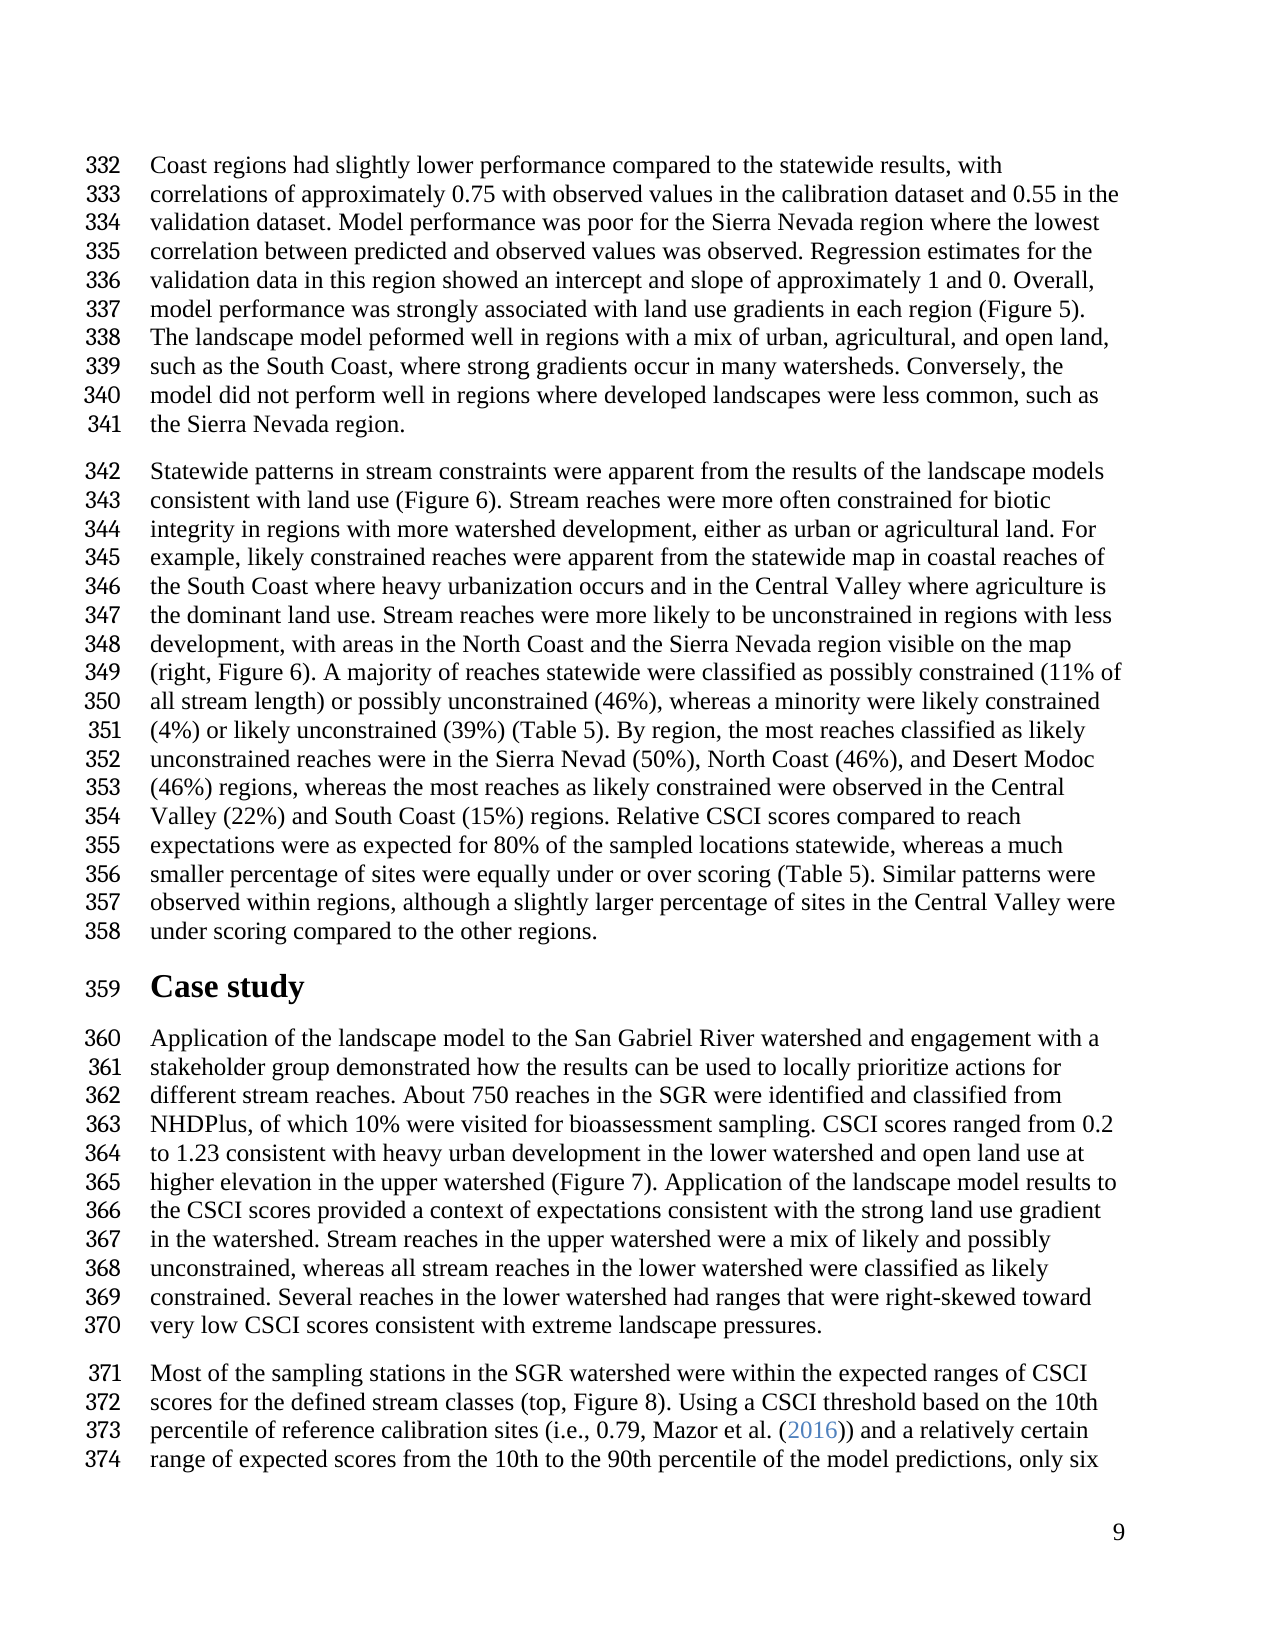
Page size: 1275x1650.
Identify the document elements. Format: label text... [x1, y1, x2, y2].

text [150, 1358, 1125, 1473]
subtitle Case study [150, 966, 1125, 1004]
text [150, 150, 1125, 437]
text Statewide patterns in stream constraints were apparent from the results of the landscape models consistent with land use (Figure 6). Stream reaches were more often constrained for biotic integrity in regions with more watershed development, either as urban or agricultural land. For example, likely constrained reaches were apparent from the statewide map in coastal reaches of the South Coast where heavy urbanization occurs and in the Central Valley where agriculture is the dominant land use. Stream reaches were more likely to be unconstrained in regions with less development, with areas in the North Coast and the Sierra Nevada region visible on the map (right, Figure 6). A majority of reaches statewide were classified as possibly constrained (11% of all stream length) or possibly unconstrained (46%), whereas a minority were likely constrained (4%) or likely unconstrained (39%) (Table 5). By region, the most reaches classified as likely unconstrained reaches were in the Sierra Nevad (50%), North Coast (46%), and Desert Modoc (46%) regions, whereas the most reaches as likely constrained were observed in the Central Valley (22%) and South Coast (15%) regions. Relative CSCI scores compared to reach expectations were as expected for 80% of the sampled locations statewide, whereas a much smaller percentage of sites were equally under or over scoring (Table 5). Similar patterns were observed within regions, although a slightly larger percentage of sites in the Central Valley were under scoring compared to the other regions. [150, 456, 1125, 945]
text Application of the landscape model to the San Gabriel River watershed and engagement with a stakeholder group demonstrated how the results can be used to locally prioritize actions for different stream reaches. About 750 reaches in the SGR were identified and classified from NHDPlus, of which 10% were visited for bioassessment sampling. CSCI scores ranged from 0.2 to 1.23 consistent with heavy urban development in the lower watershed and open land use at higher elevation in the upper watershed (Figure 7). Application of the landscape model results to the CSCI scores provided a context of expectations consistent with the strong land use gradient in the watershed. Stream reaches in the upper watershed were a mix of likely and possibly unconstrained, whereas all stream reaches in the lower watershed were classified as likely constrained. Several reaches in the lower watershed had ranges that were right-skewed toward very low CSCI scores consistent with extreme landscape pressures. [150, 1023, 1125, 1339]
